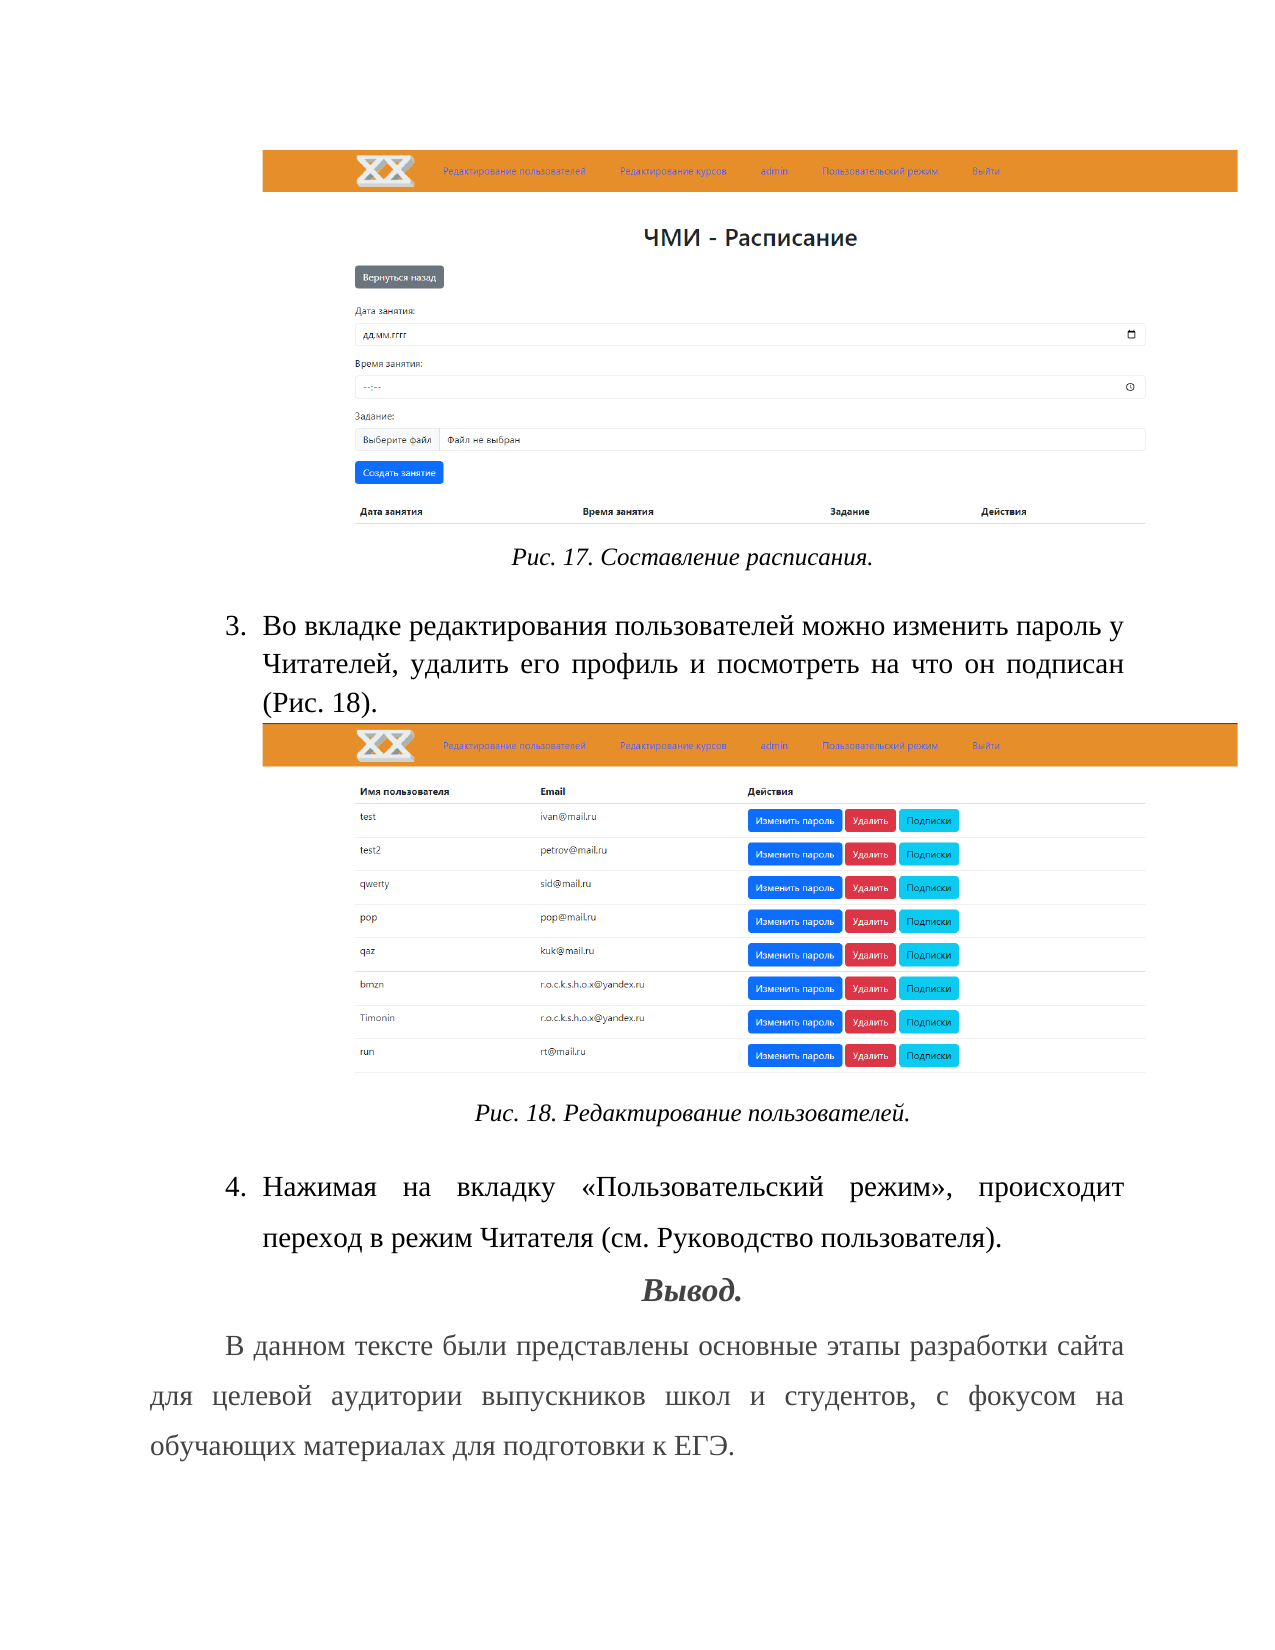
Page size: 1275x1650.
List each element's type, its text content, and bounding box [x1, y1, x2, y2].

list Нажимая на вкладку «Пользовательский режим», происходит переход в режим Читателя (см. Руководство пользователя). [225, 1169, 1125, 1253]
list Рис. 17. Составление расписания. [262, 542, 1125, 571]
picture [262, 723, 1238, 1093]
list Рис. 18. Редактирование пользователей. [262, 1098, 1125, 1127]
list Во вкладке редактирования пользователей можно изменить пароль у Читателей, удалить его профиль и посмотреть на что он подписан (Рис. 18). [225, 608, 1125, 719]
list Вывод. [262, 1270, 1125, 1308]
text В данном тексте были представлены основные этапы разработки сайта для целевой аудитории выпускников школ и студентов, с фокусом на обучающих материалах для подготовки к ЕГЭ. [150, 1328, 1125, 1462]
picture [262, 150, 1238, 537]
